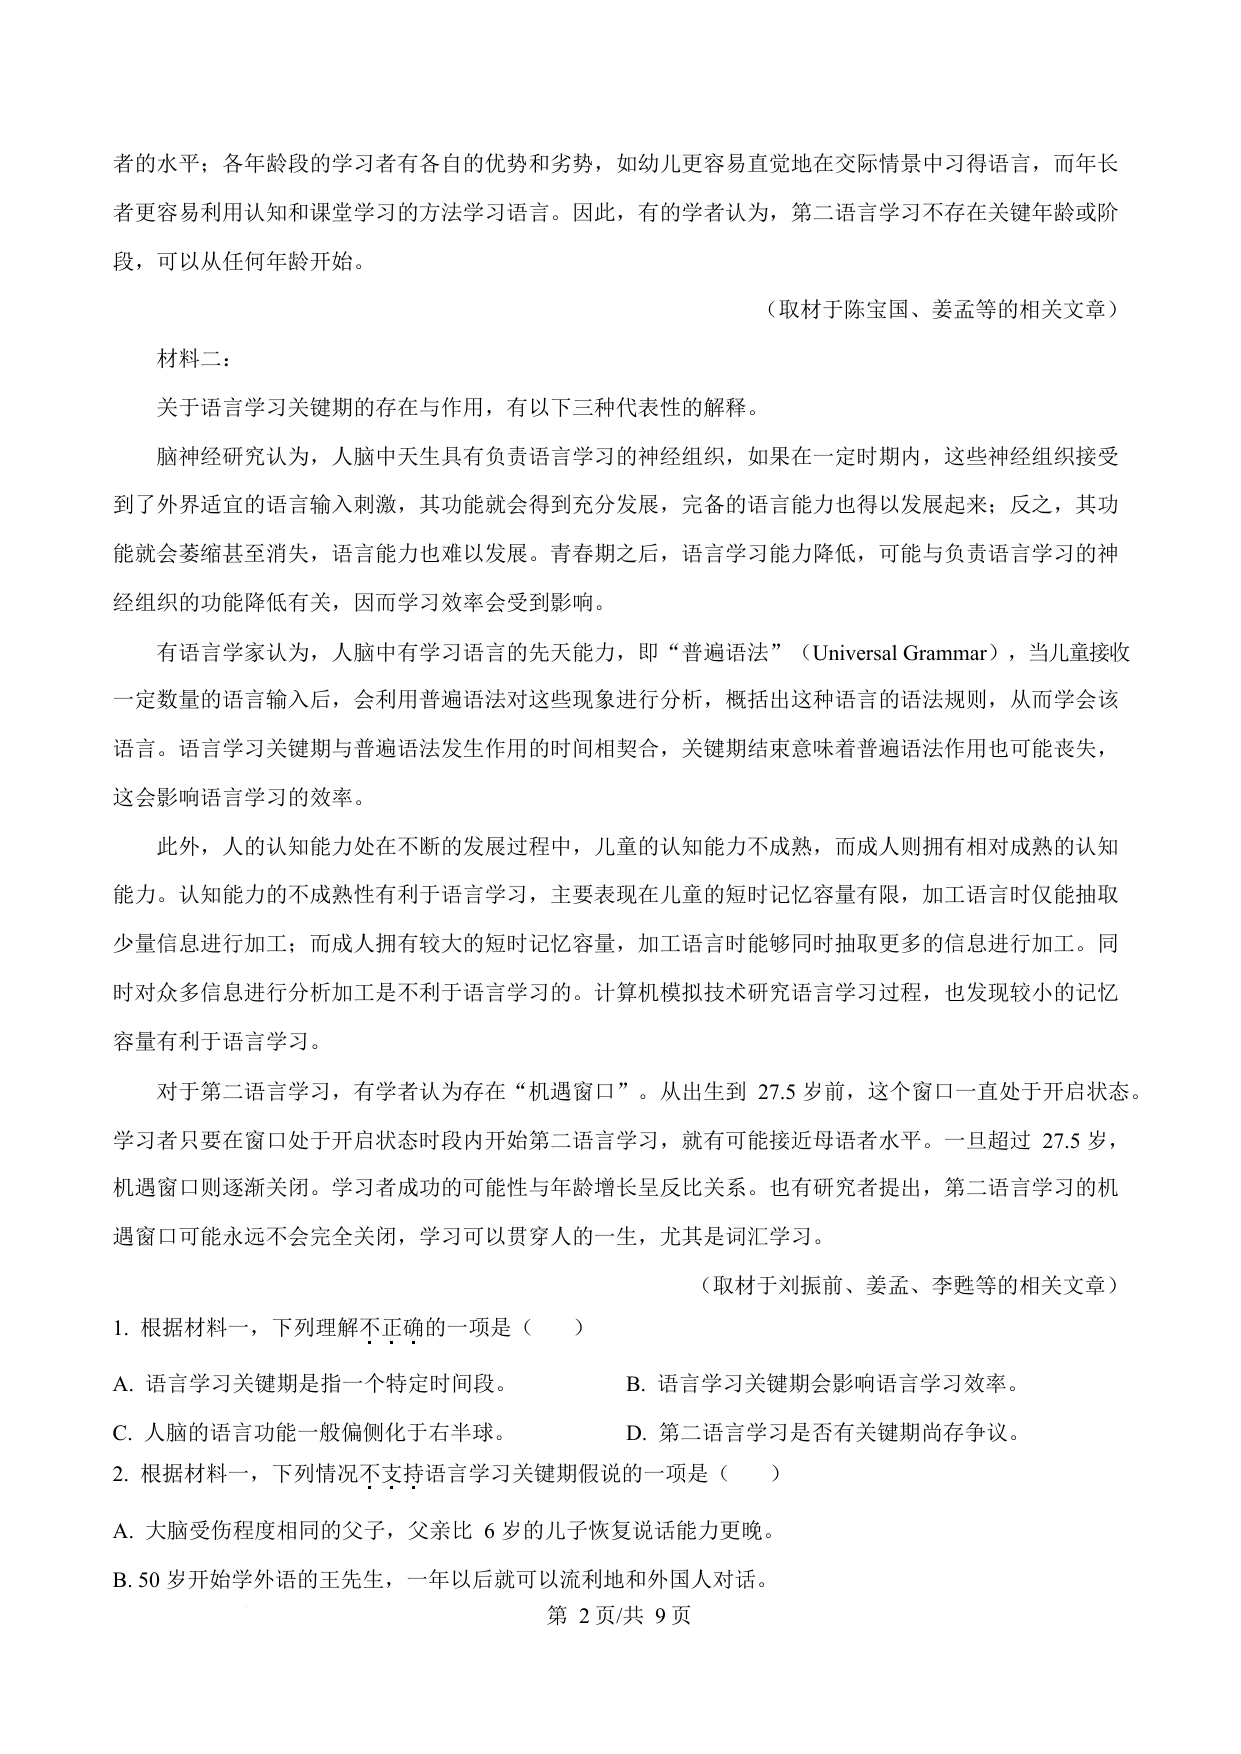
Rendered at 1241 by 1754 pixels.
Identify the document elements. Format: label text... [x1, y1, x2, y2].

picture [365, 1340, 373, 1346]
list 遇窗口可能永远不会完全关闭，学习可以贯穿人的一生，尤其是词汇学习。 [112, 1226, 1230, 1249]
list 能力。认知能力的不成熟性有利于语言学习，主要表现在儿童的短时记忆容量有限，加工语言时仅能抽取 [112, 884, 1230, 907]
list 者更容易利用认知和课堂学习的方法学习语言。因此，有的学者认为，第二语言学习不存在关键年龄或阶 [112, 202, 1230, 225]
list 段，可以从任何年龄开始。 [112, 251, 1230, 274]
list 材料二： [156, 348, 1230, 371]
list 机遇窗口则逐渐关闭。学习者成功的可能性与年龄增长呈反比关系。也有研究者提出，第二语言学习的机 [112, 1177, 1230, 1200]
list 能就会萎缩甚至消失，语言能力也难以发展。青春期之后，语言学习能力降低，可能与负责语言学习的神 [112, 543, 1230, 566]
list 2. 根据材料一，下列情况不支持语言学习关键期假说的一项是（ ） [112, 1461, 1230, 1487]
picture [243, 1603, 250, 1610]
list 经组织的功能降低有关，因而学习效率会受到影响。 [112, 592, 1230, 615]
list （取材于刘振前、姜孟、李甦等的相关文章） [690, 1275, 1230, 1298]
picture [409, 1340, 417, 1346]
list 这会影响语言学习的效率。 [112, 787, 1230, 810]
list 容量有利于语言学习。 [112, 1031, 1230, 1054]
list 语言。语言学习关键期与普遍语法发生作用的时间相契合，关键期结束意味着普遍语法作用也可能丧失， [112, 738, 1230, 761]
list 1. 根据材料一，下列理解不正确的一项是（ ） [112, 1315, 1230, 1340]
list 此外，人的认知能力处在不断的发展过程中，儿童的认知能力不成熟，而成人则拥有相对成熟的认知 [156, 836, 1230, 859]
list 第 2页/共 9页 [546, 1603, 1230, 1629]
list 到了外界适宜的语言输入刺激，其功能就会得到充分发展，完备的语言能力也得以发展起来；反之，其功 [112, 494, 1230, 517]
list B. 50 岁开始学外语的王先生，一年以后就可以流利地和外国人对话。 [112, 1567, 1230, 1592]
list 脑神经研究认为，人脑中天生具有负责语言学习的神经组织，如果在一定时期内，这些神经组织接受 [156, 446, 1230, 469]
list 少量信息进行加工；而成人拥有较大的短时记忆容量，加工语言时能够同时抽取更多的信息进行加工。同 [112, 933, 1230, 956]
list 学习者只要在窗口处于开启状态时段内开始第二语言学习，就有可能接近母语者水平。一旦超过 27.5 岁， [112, 1128, 1230, 1153]
list 关于语言学习关键期的存在与作用，有以下三种代表性的解释。 [156, 397, 1230, 420]
list 时对众多信息进行分析加工是不利于语言学习的。计算机模拟技术研究语言学习过程，也发现较小的记忆 [112, 982, 1230, 1005]
list 一定数量的语言输入后，会利用普遍语法对这些现象进行分析，概括出这种语言的语法规则，从而学会该 [112, 689, 1230, 712]
list A. 语言学习关键期是指一个特定时间段。 B. 语言学习关键期会影响语言学习效率。 [112, 1372, 1230, 1397]
list 有语言学家认为，人脑中有学习语言的先天能力，即“普遍语法”（Universal Grammar），当儿童接收 [156, 640, 1230, 665]
list 者的水平；各年龄段的学习者有各自的优势和劣势，如幼儿更容易直觉地在交际情景中习得语言，而年长 [112, 153, 1230, 176]
list 对于第二语言学习，有学者认为存在“机遇窗口”。从出生到 27.5 岁前，这个窗口一直处于开启状态。 [156, 1079, 1230, 1104]
picture [387, 1340, 395, 1346]
list A. 大脑受伤程度相同的父子，父亲比 6 岁的儿子恢复说话能力更晚。 [112, 1518, 1230, 1543]
list C. 人脑的语言功能一般偏侧化于右半球。 D. 第二语言学习是否有关键期尚存争议。 [112, 1420, 1230, 1446]
list （取材于陈宝国、姜孟等的相关文章） [756, 299, 1230, 322]
